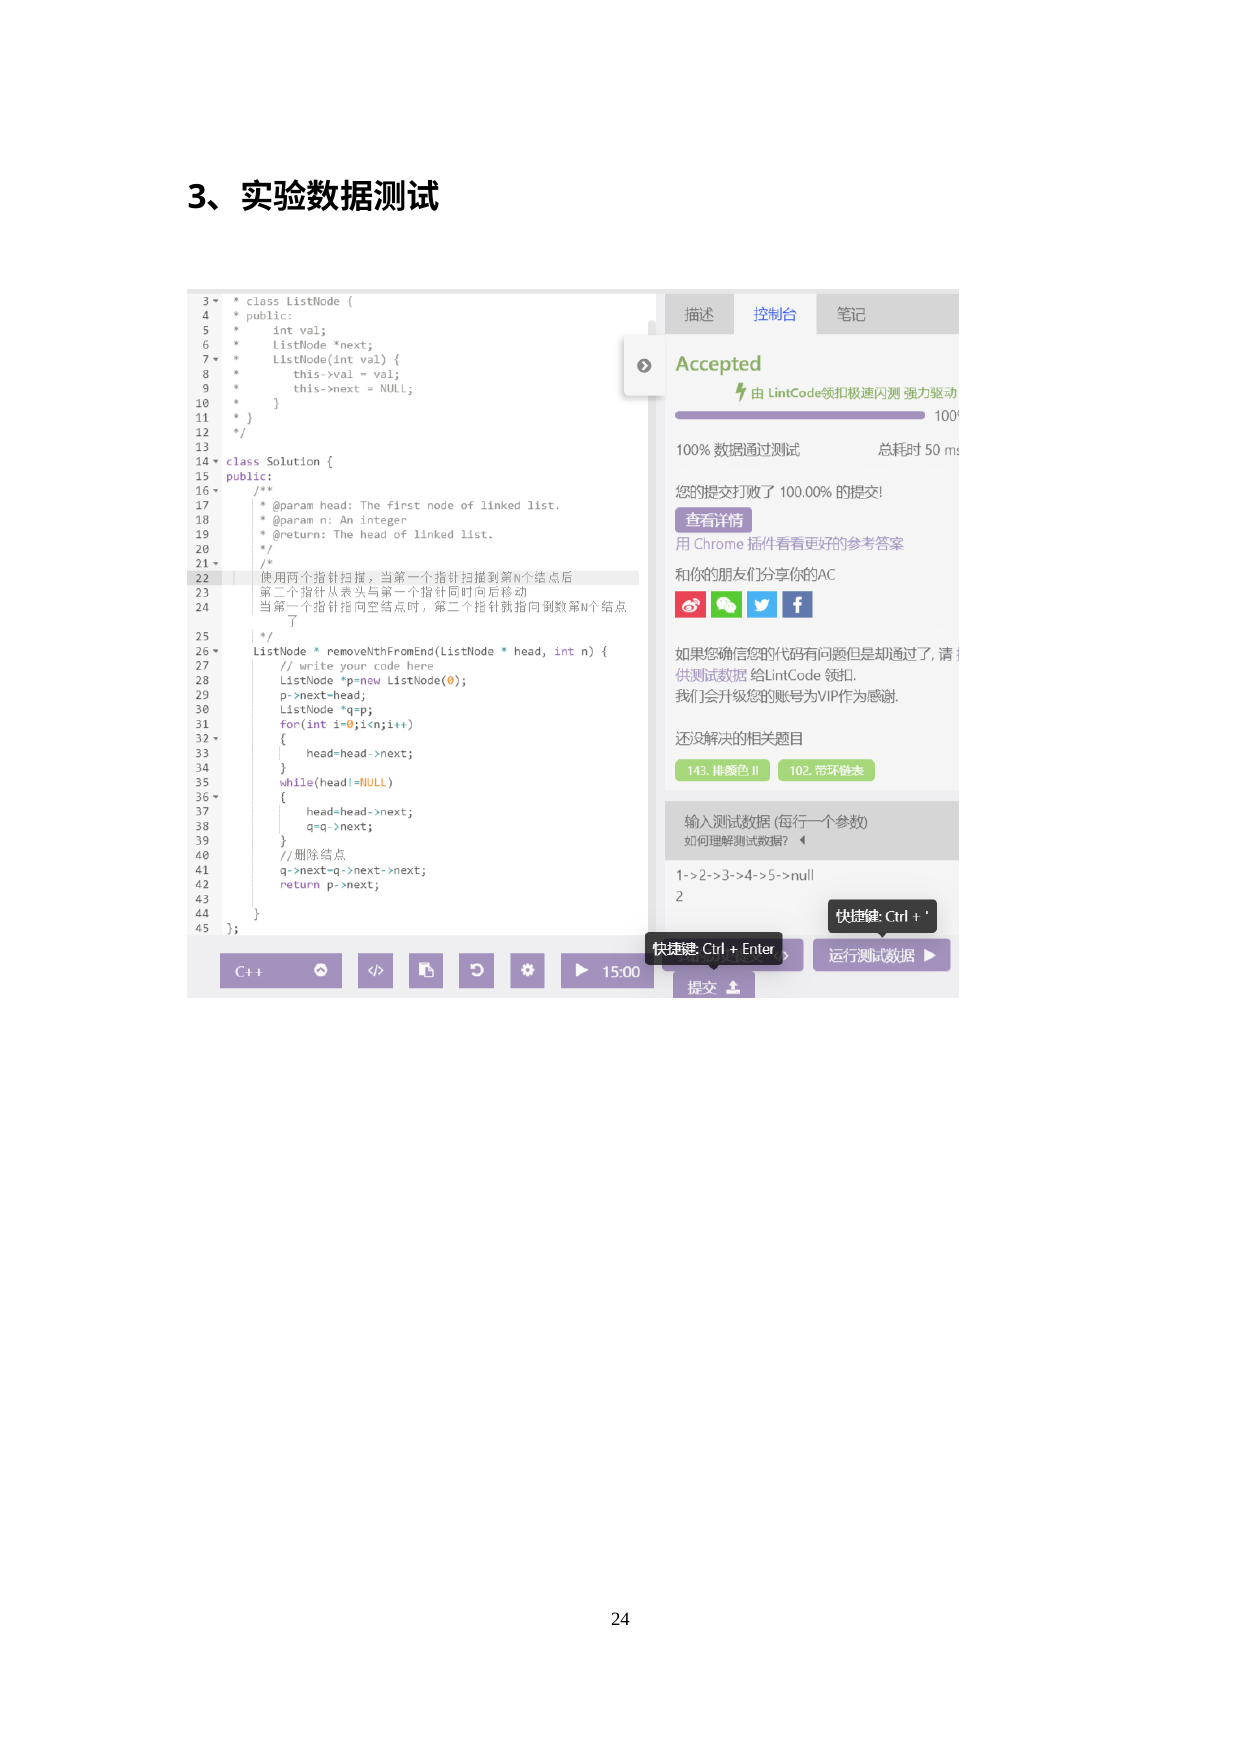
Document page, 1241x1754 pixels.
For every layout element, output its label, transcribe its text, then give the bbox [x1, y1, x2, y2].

subtitle 3、实验数据测试 [187, 162, 1053, 227]
picture [187, 289, 959, 998]
